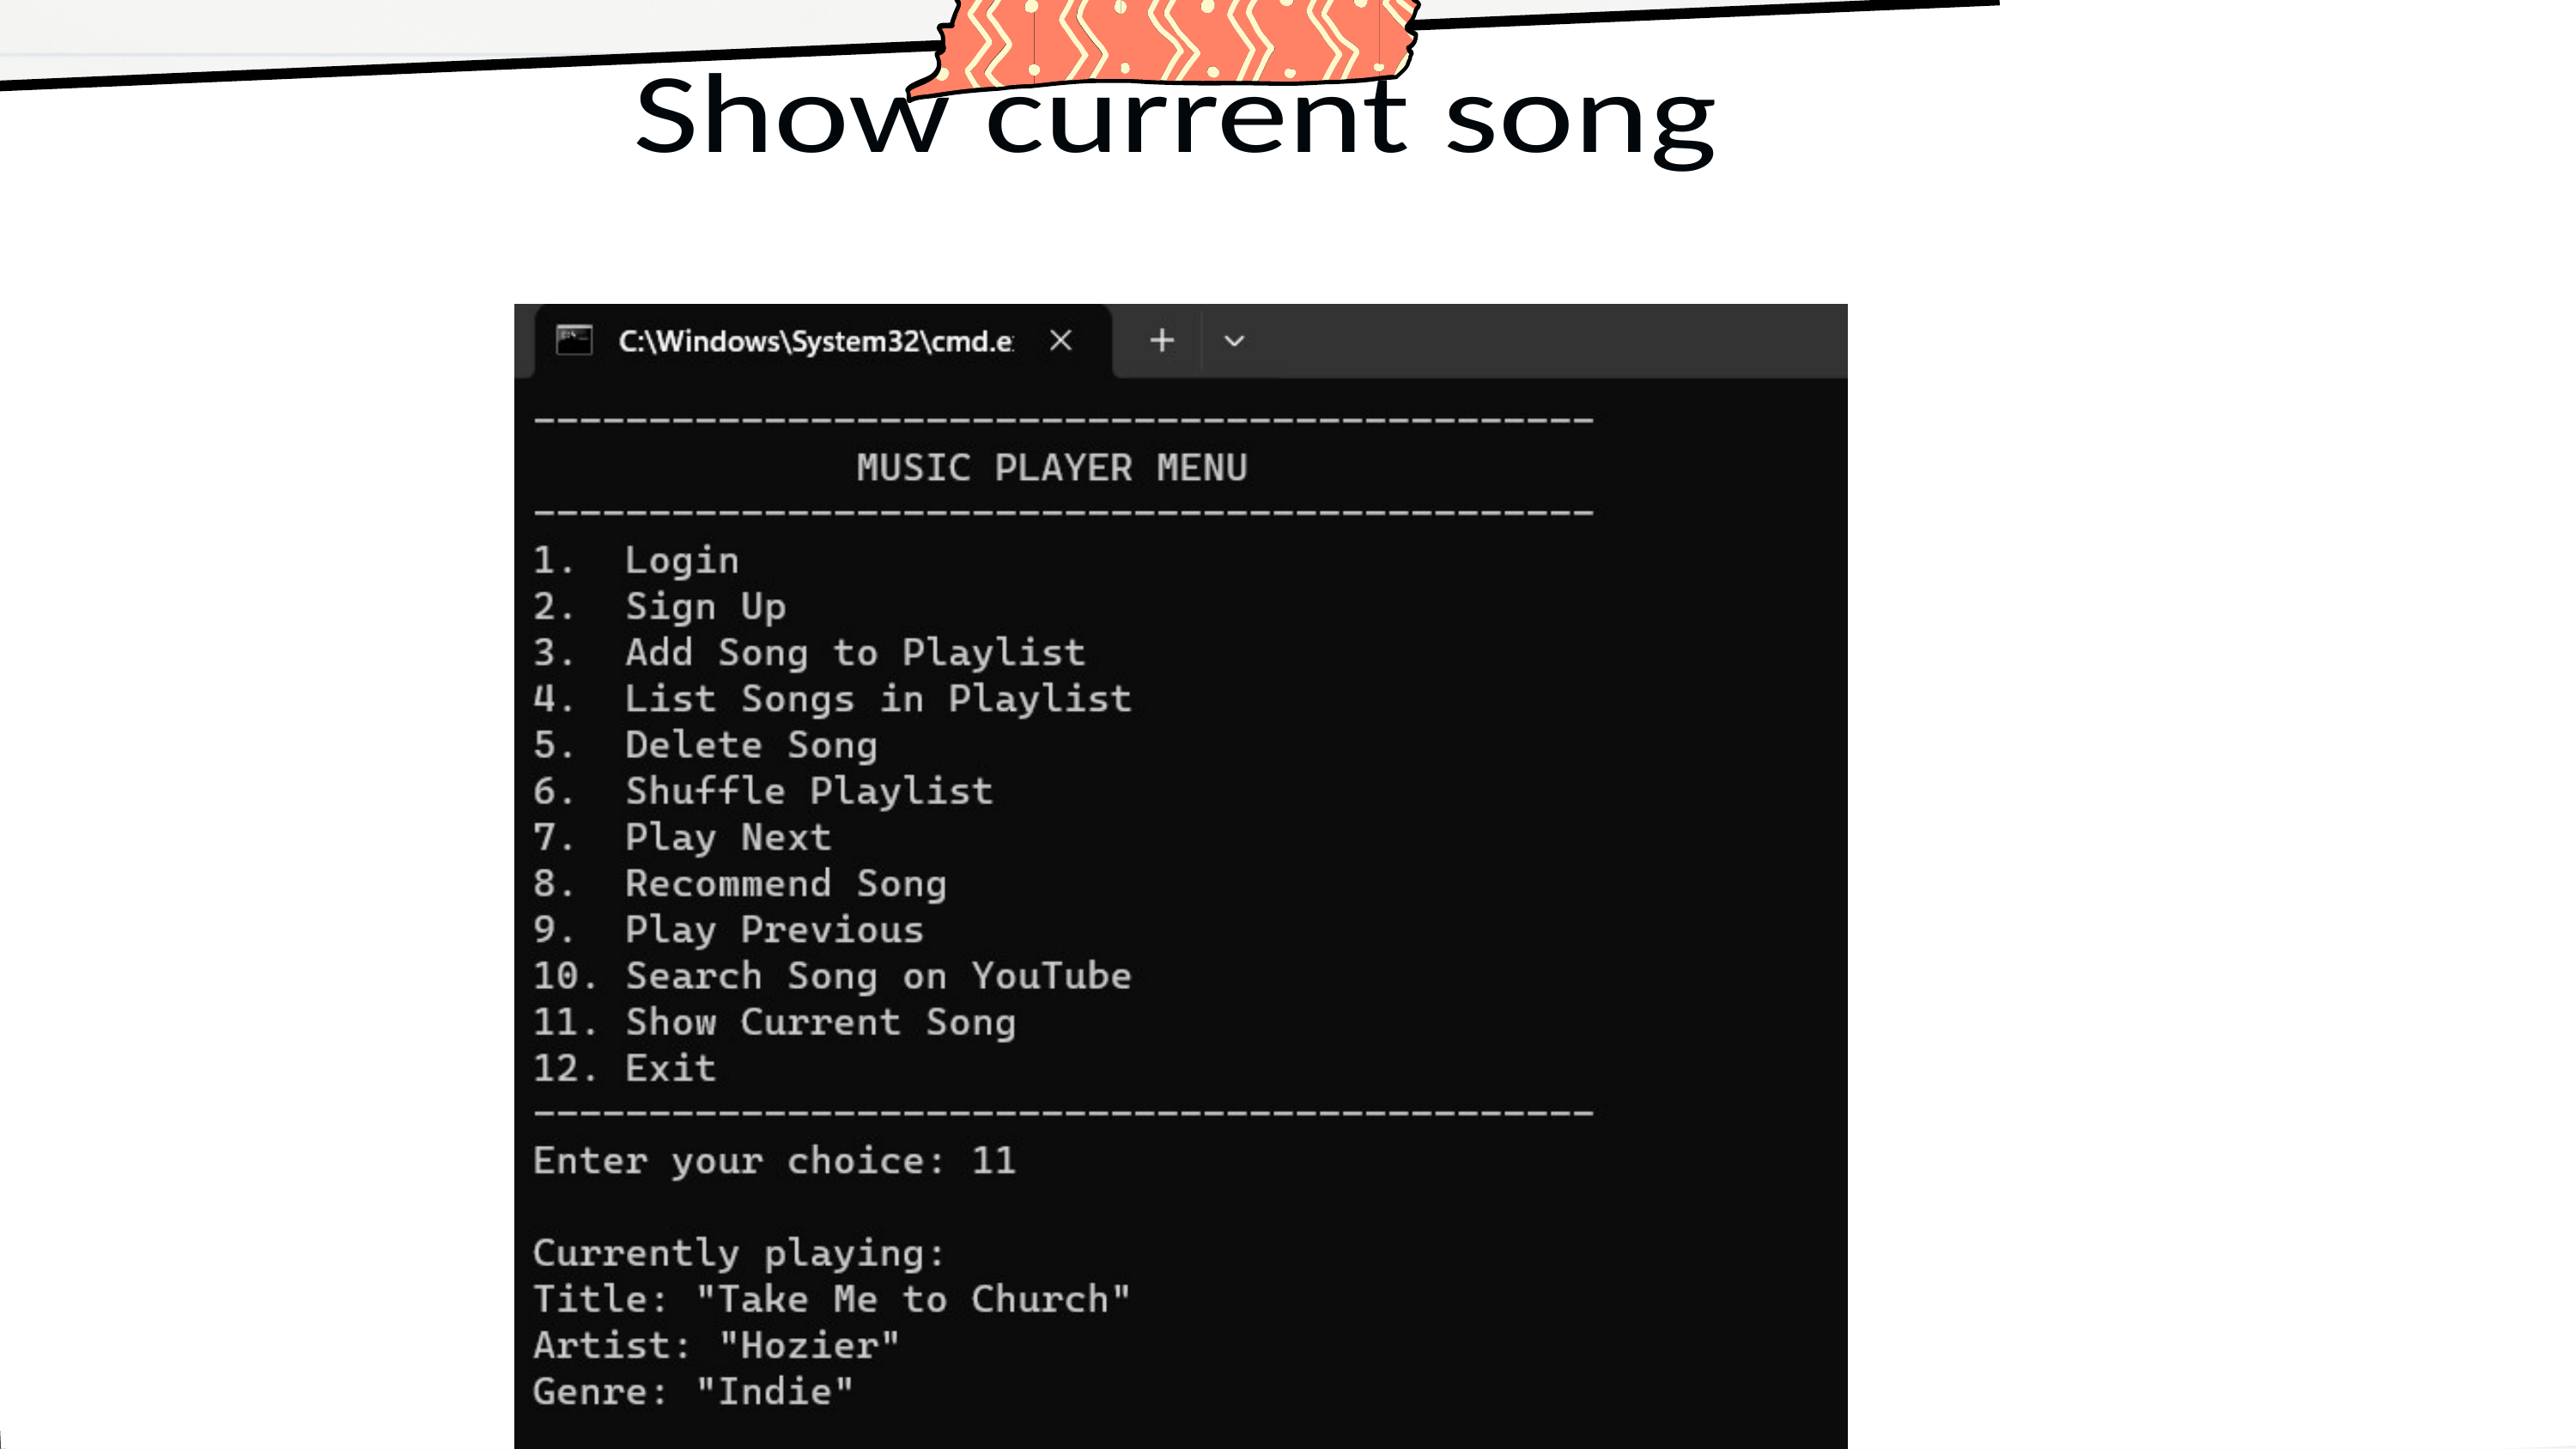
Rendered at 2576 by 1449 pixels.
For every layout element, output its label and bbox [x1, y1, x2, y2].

picture [0, 0, 956, 80]
picture [1416, 0, 1854, 19]
picture [514, 304, 1848, 1449]
